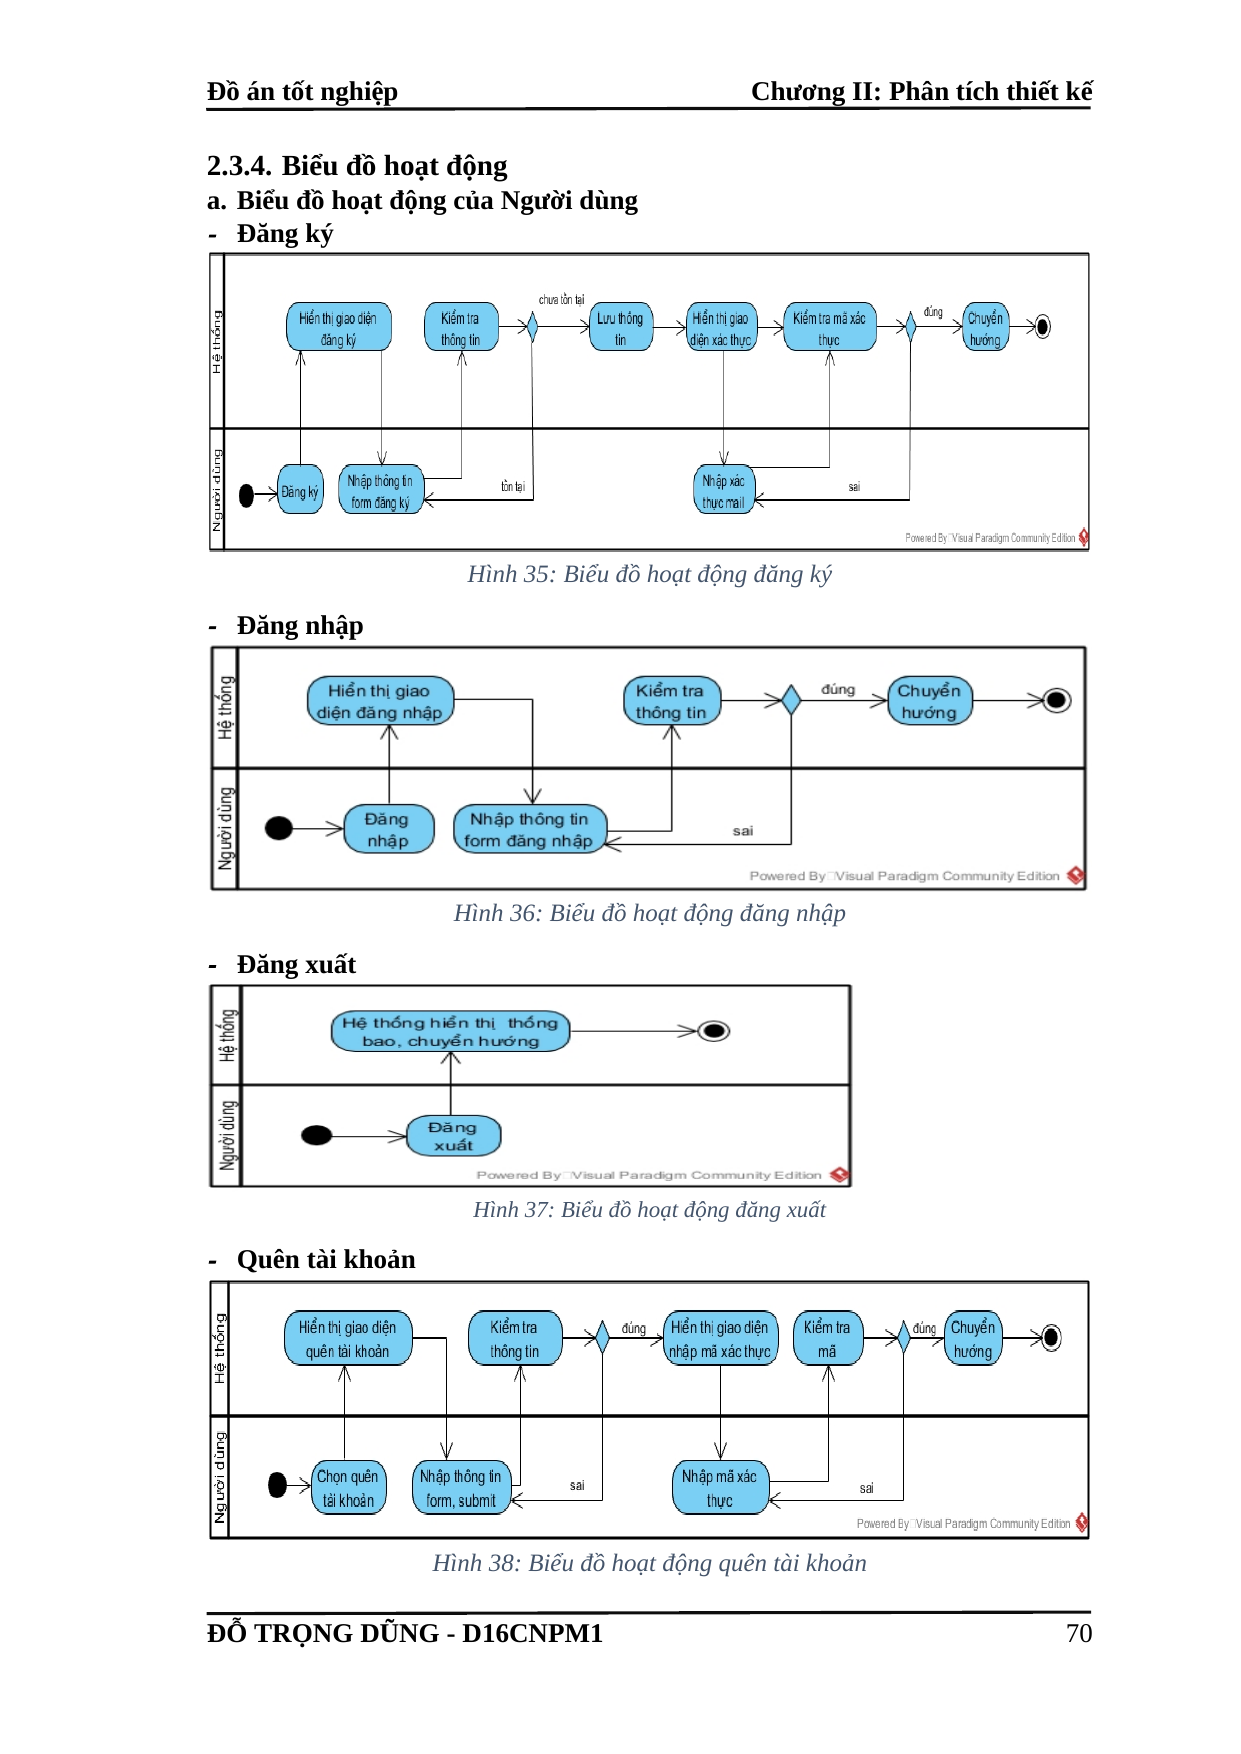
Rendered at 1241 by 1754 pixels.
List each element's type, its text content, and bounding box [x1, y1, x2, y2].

text Hình 37: Biểu đồ hoạt động đăng xuất [207, 1196, 1093, 1222]
list Quên tài khoản [207, 1243, 1093, 1274]
picture [206, 642, 1093, 896]
picture [206, 981, 862, 1194]
picture [206, 250, 1092, 557]
list Biểu đồ hoạt động của Người dùng [207, 184, 1093, 215]
text Hình 36: Biểu đồ hoạt động đăng nhập [207, 898, 1093, 927]
text Hình 38: Biểu đồ hoạt động quên tài khoản [207, 1548, 1093, 1577]
list Đăng ký [207, 217, 1093, 248]
list Biểu đồ hoạt động [207, 148, 1093, 181]
list Đăng xuất [207, 948, 1093, 979]
picture [206, 1276, 1093, 1546]
text Hình 35: Biểu đồ hoạt động đăng ký [207, 559, 1093, 588]
list Đăng nhập [207, 609, 1093, 640]
